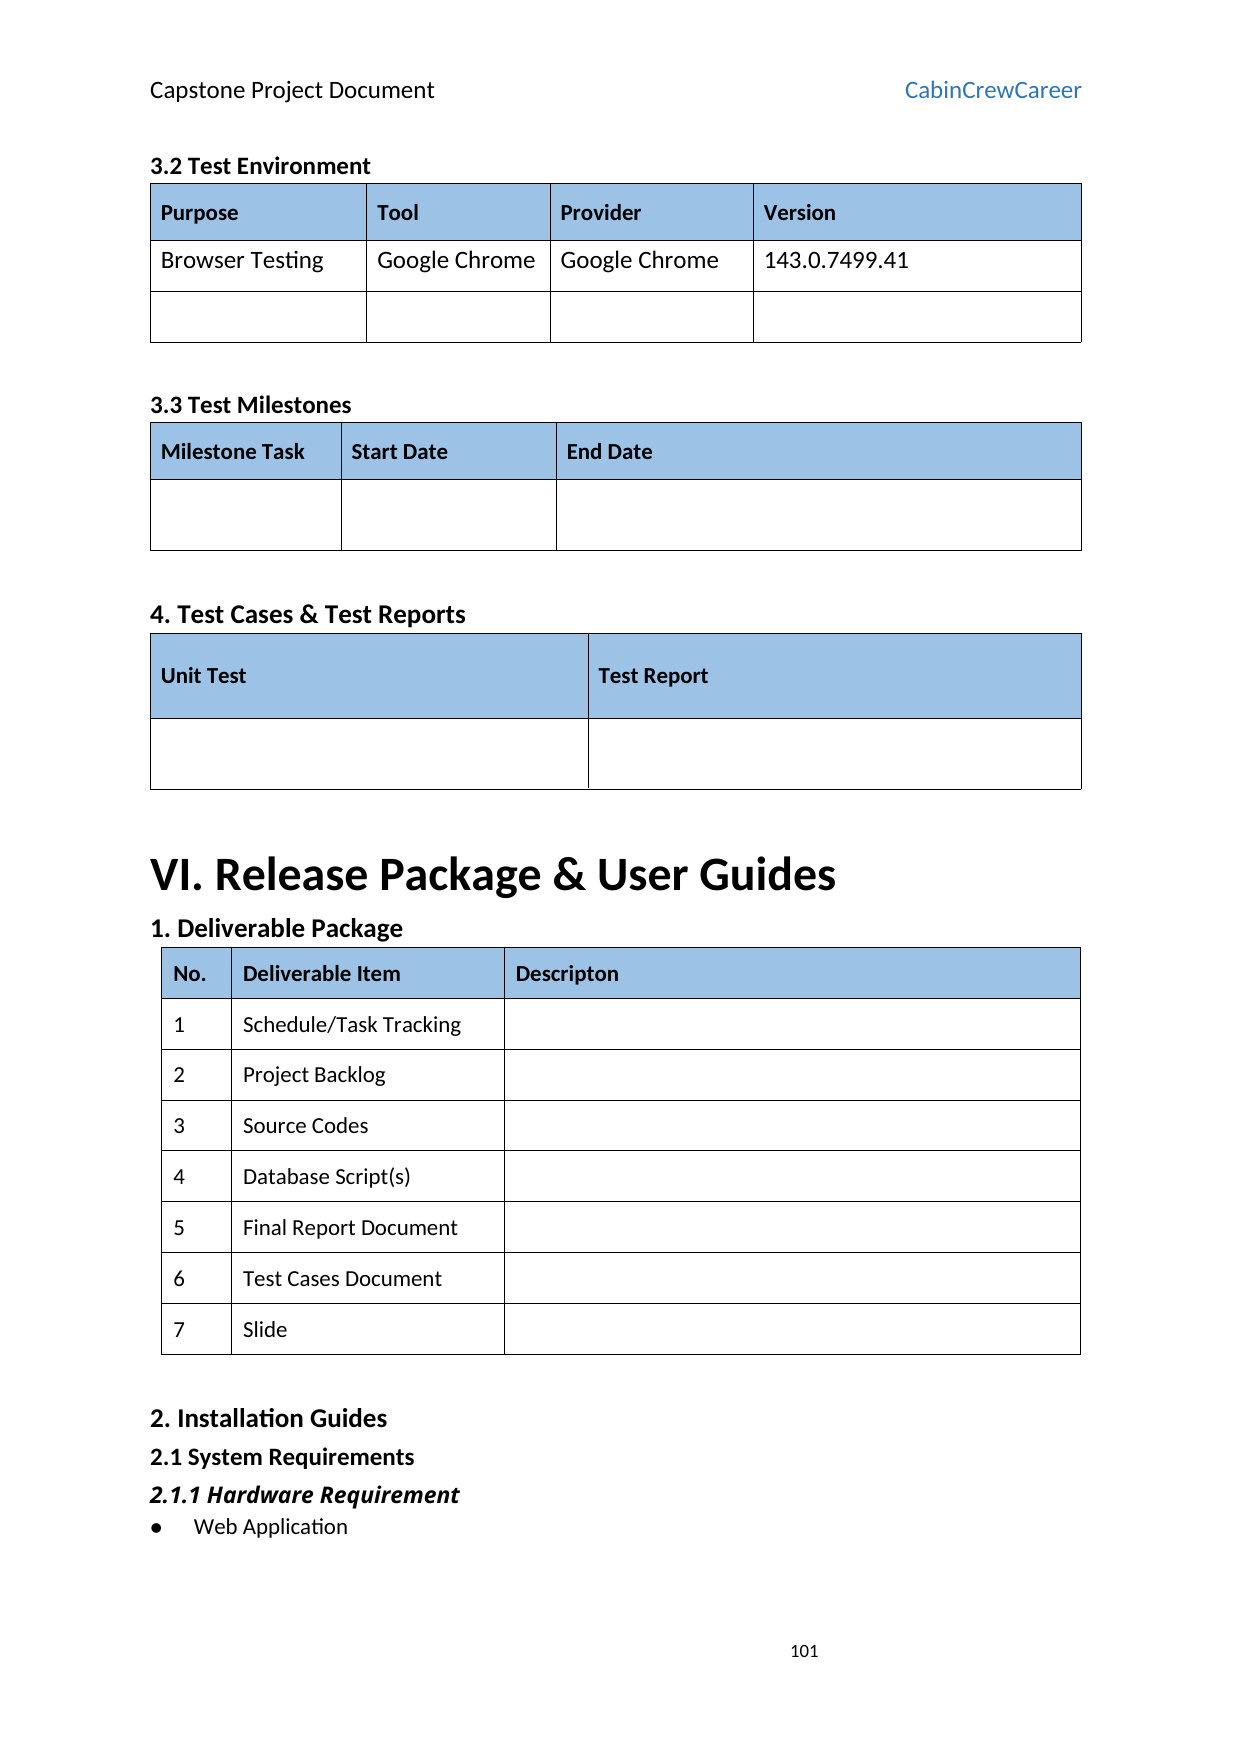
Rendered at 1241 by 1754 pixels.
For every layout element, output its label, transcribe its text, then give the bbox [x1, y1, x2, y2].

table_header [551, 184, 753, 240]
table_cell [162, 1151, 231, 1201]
subtitle 2.1.1 Hardware Requirement [150, 1478, 1090, 1510]
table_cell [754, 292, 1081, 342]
subtitle 2. Installation Guides [150, 1402, 1090, 1435]
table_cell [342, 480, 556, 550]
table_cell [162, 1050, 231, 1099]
subtitle 3.3 Test Milestones [150, 389, 1090, 419]
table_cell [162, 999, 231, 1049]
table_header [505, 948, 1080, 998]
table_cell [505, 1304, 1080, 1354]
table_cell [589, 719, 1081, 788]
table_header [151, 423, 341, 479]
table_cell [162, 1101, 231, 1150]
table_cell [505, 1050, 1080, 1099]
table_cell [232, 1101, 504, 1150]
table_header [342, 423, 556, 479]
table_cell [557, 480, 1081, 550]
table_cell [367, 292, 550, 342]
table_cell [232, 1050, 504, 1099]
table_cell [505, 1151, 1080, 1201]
subtitle 2.1 System Requirements [150, 1441, 1090, 1472]
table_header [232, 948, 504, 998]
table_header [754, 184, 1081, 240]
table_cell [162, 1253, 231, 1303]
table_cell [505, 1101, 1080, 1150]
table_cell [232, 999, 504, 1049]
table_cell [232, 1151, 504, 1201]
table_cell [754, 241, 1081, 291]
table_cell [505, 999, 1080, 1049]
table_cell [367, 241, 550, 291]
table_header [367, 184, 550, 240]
list Web Application [150, 1512, 1090, 1540]
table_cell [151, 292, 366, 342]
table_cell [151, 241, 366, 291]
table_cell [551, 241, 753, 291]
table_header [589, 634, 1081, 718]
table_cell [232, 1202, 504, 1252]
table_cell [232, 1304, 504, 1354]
subtitle VI. Release Package & User Guides [150, 844, 1090, 903]
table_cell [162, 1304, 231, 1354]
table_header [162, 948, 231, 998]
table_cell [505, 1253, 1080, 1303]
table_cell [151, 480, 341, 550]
subtitle Test Cases & Test Reports [150, 597, 1090, 630]
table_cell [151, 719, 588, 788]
subtitle 1. Deliverable Package [150, 911, 1090, 944]
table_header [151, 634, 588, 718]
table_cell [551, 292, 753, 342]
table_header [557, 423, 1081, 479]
subtitle 3.2 Test Environment [150, 150, 1090, 181]
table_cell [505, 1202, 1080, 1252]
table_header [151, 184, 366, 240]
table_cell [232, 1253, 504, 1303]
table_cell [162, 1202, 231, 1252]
